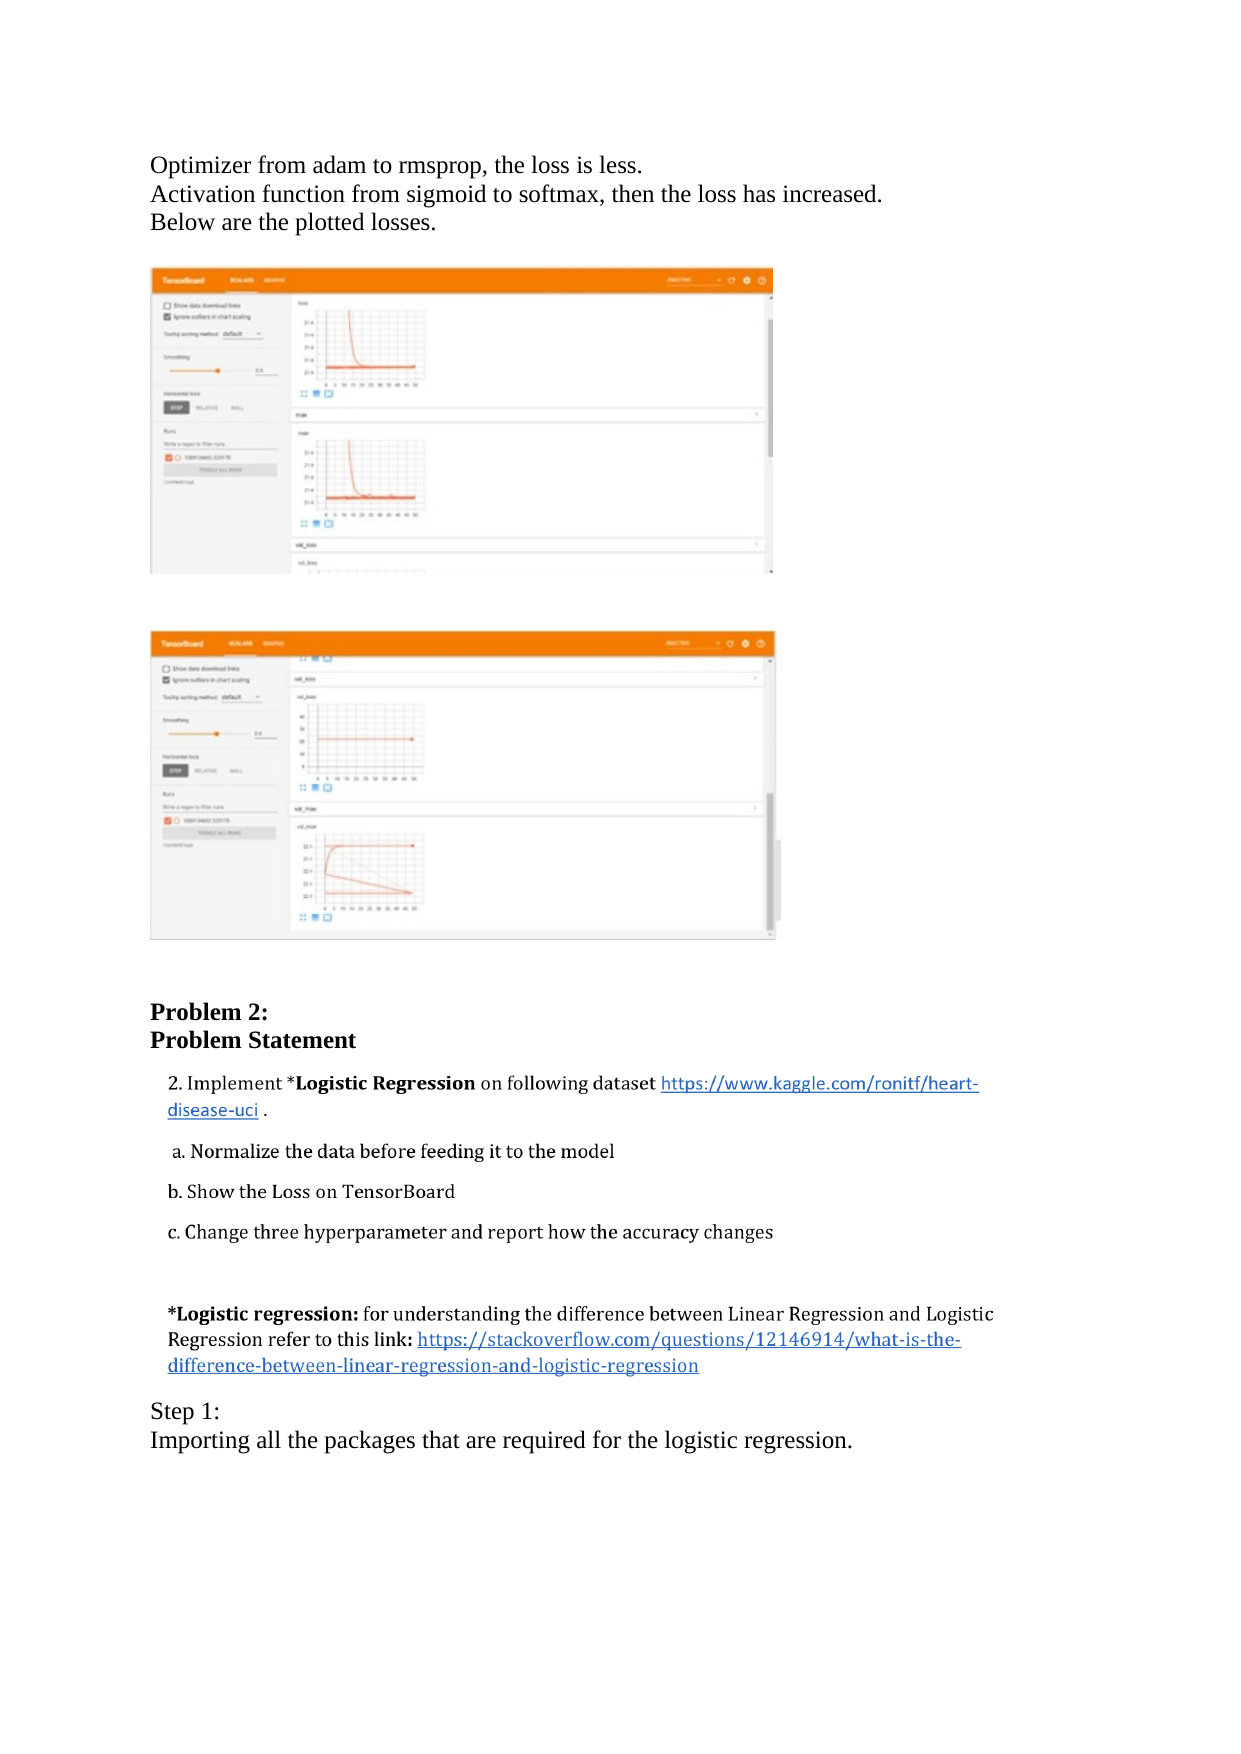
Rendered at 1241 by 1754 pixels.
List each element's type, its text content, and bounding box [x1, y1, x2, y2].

text Problem Statement [150, 1025, 1090, 1054]
text Step 1: [150, 1396, 1090, 1425]
picture [150, 630, 782, 940]
text Below are the plotted losses. [150, 207, 1090, 236]
text Optimizer from adam to rmsprop, the loss is less. [150, 150, 1090, 179]
picture [150, 1054, 1091, 1396]
text Problem 2: [150, 997, 1090, 1025]
text Importing all the packages that are required for the logistic regression. [150, 1425, 1090, 1453]
picture [150, 265, 773, 574]
text Activation function from sigmoid to softmax, then the loss has increased. [150, 179, 1090, 207]
